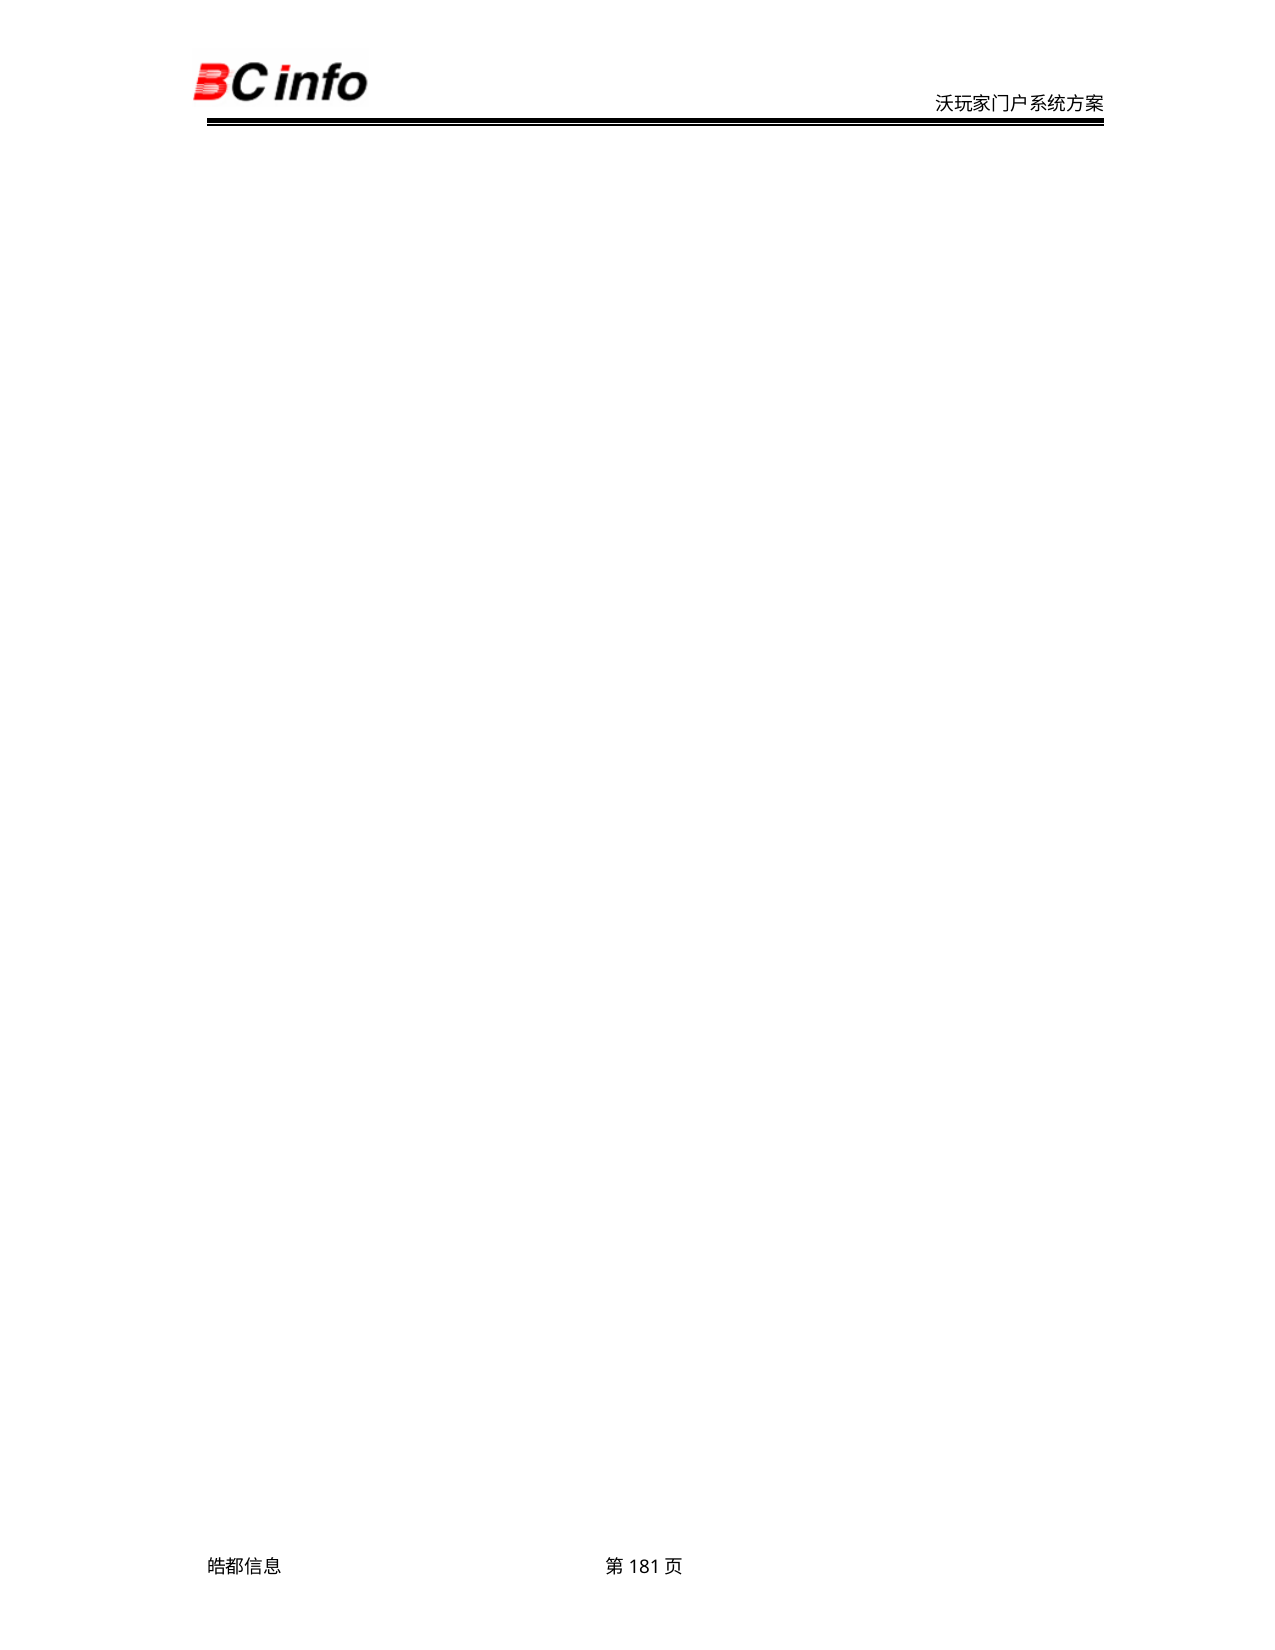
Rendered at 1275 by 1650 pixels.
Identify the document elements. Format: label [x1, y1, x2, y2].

picture [192, 48, 370, 107]
